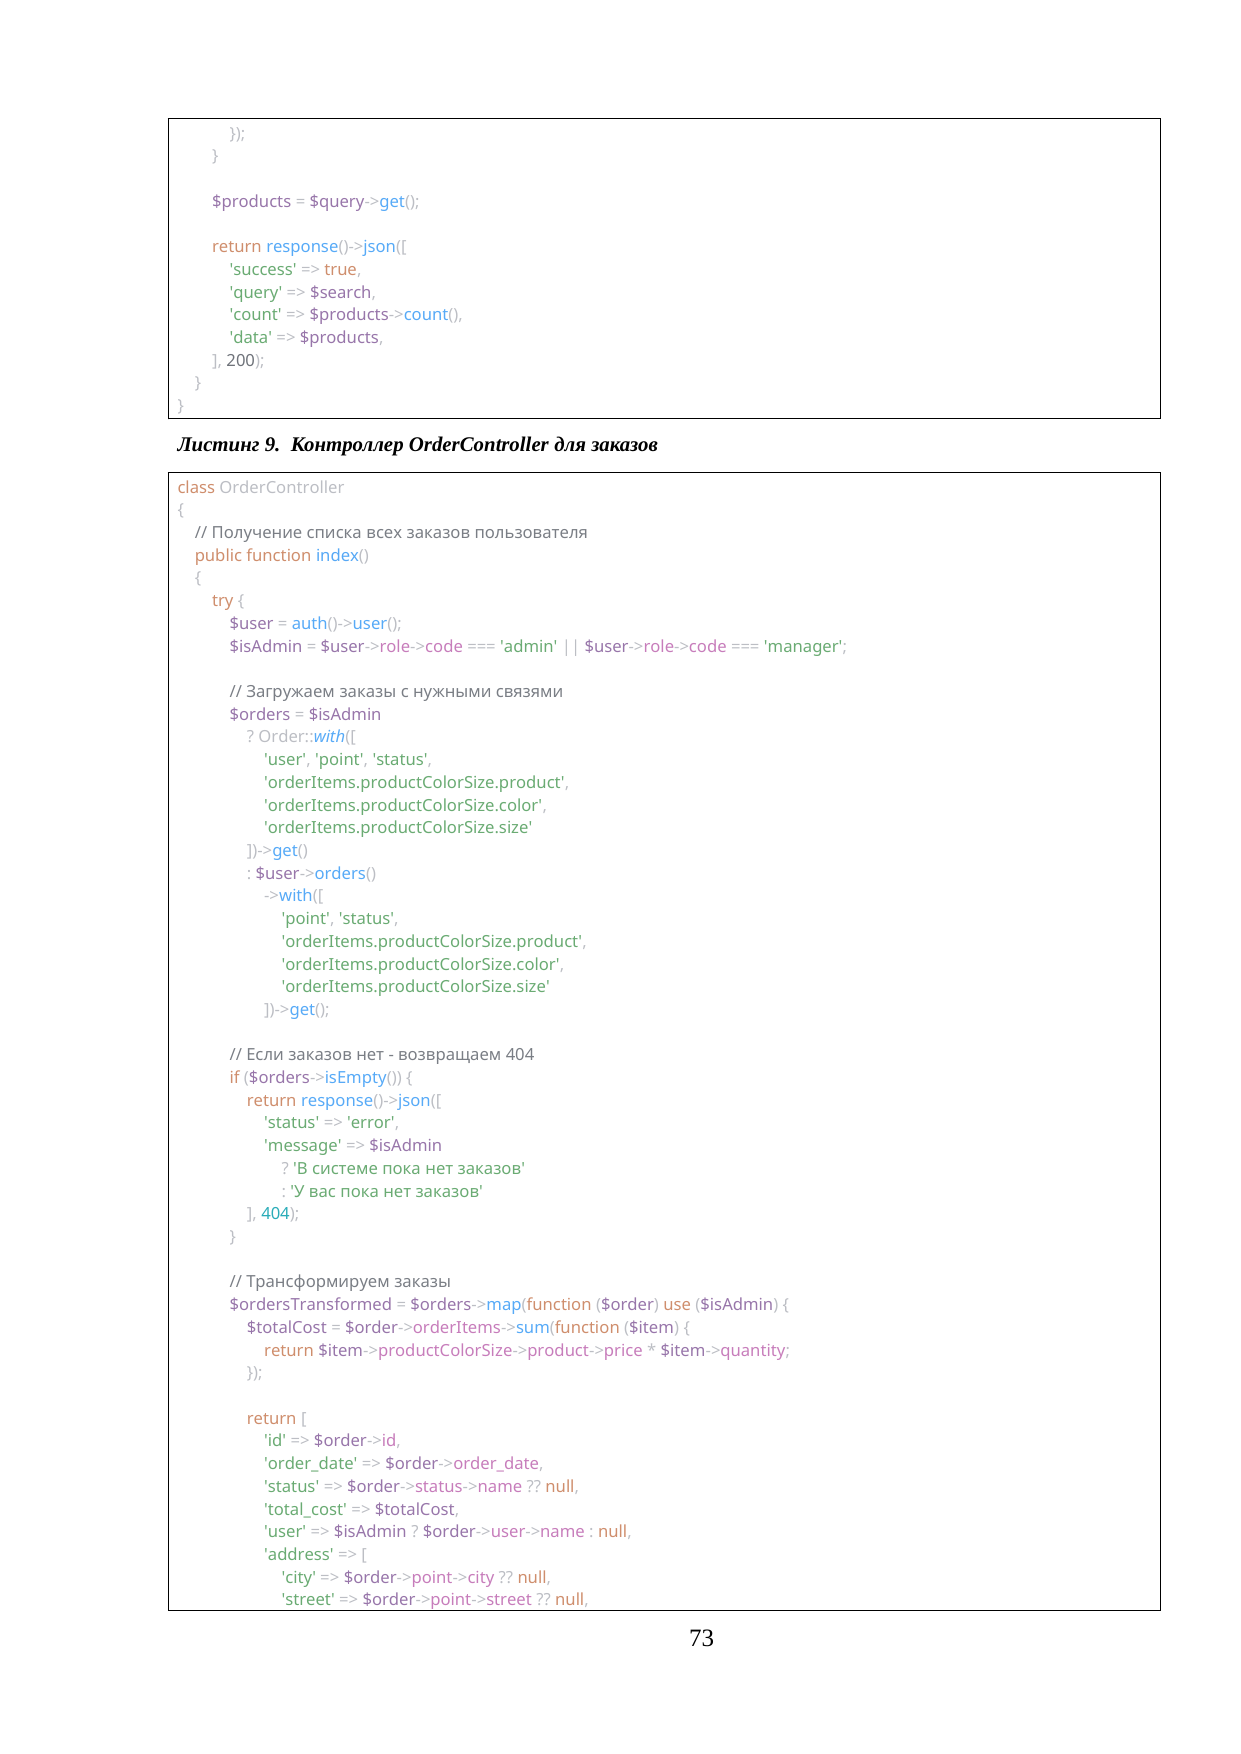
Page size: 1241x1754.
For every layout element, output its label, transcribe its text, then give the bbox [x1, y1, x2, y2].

text Листинг 9. Контроллер OrderController для заказов [177, 432, 1152, 456]
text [169, 473, 1160, 1610]
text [169, 119, 1160, 418]
